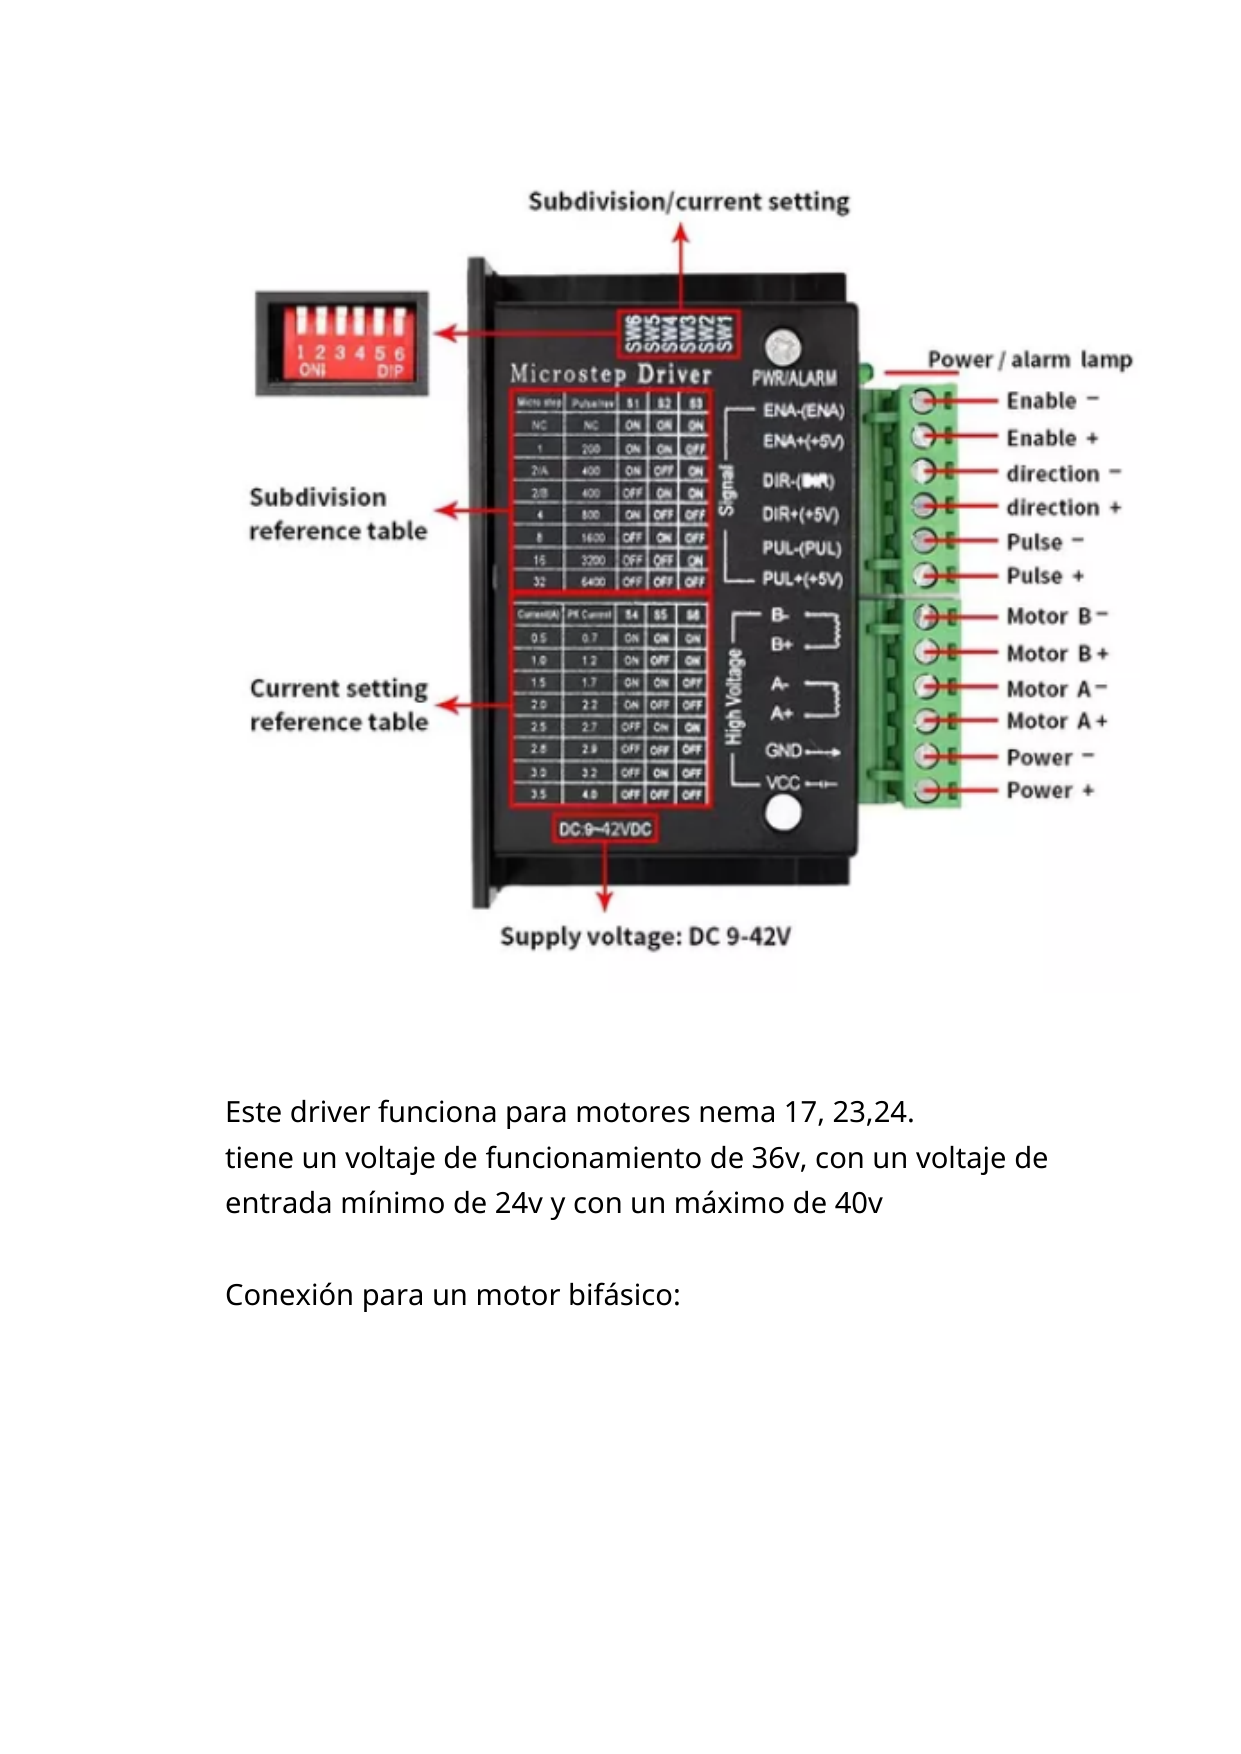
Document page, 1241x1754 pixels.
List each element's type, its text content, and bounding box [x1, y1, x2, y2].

text Este driver funciona para motores nema 17, 23,24. [225, 1091, 1090, 1131]
text Conexión para un motor bifásico: [225, 1274, 1090, 1313]
text tiene un voltaje de funcionamiento de 36v, con un voltaje de entrada mínimo de 24v y con un máximo de 40v [225, 1137, 1090, 1222]
picture [225, 150, 1145, 1016]
